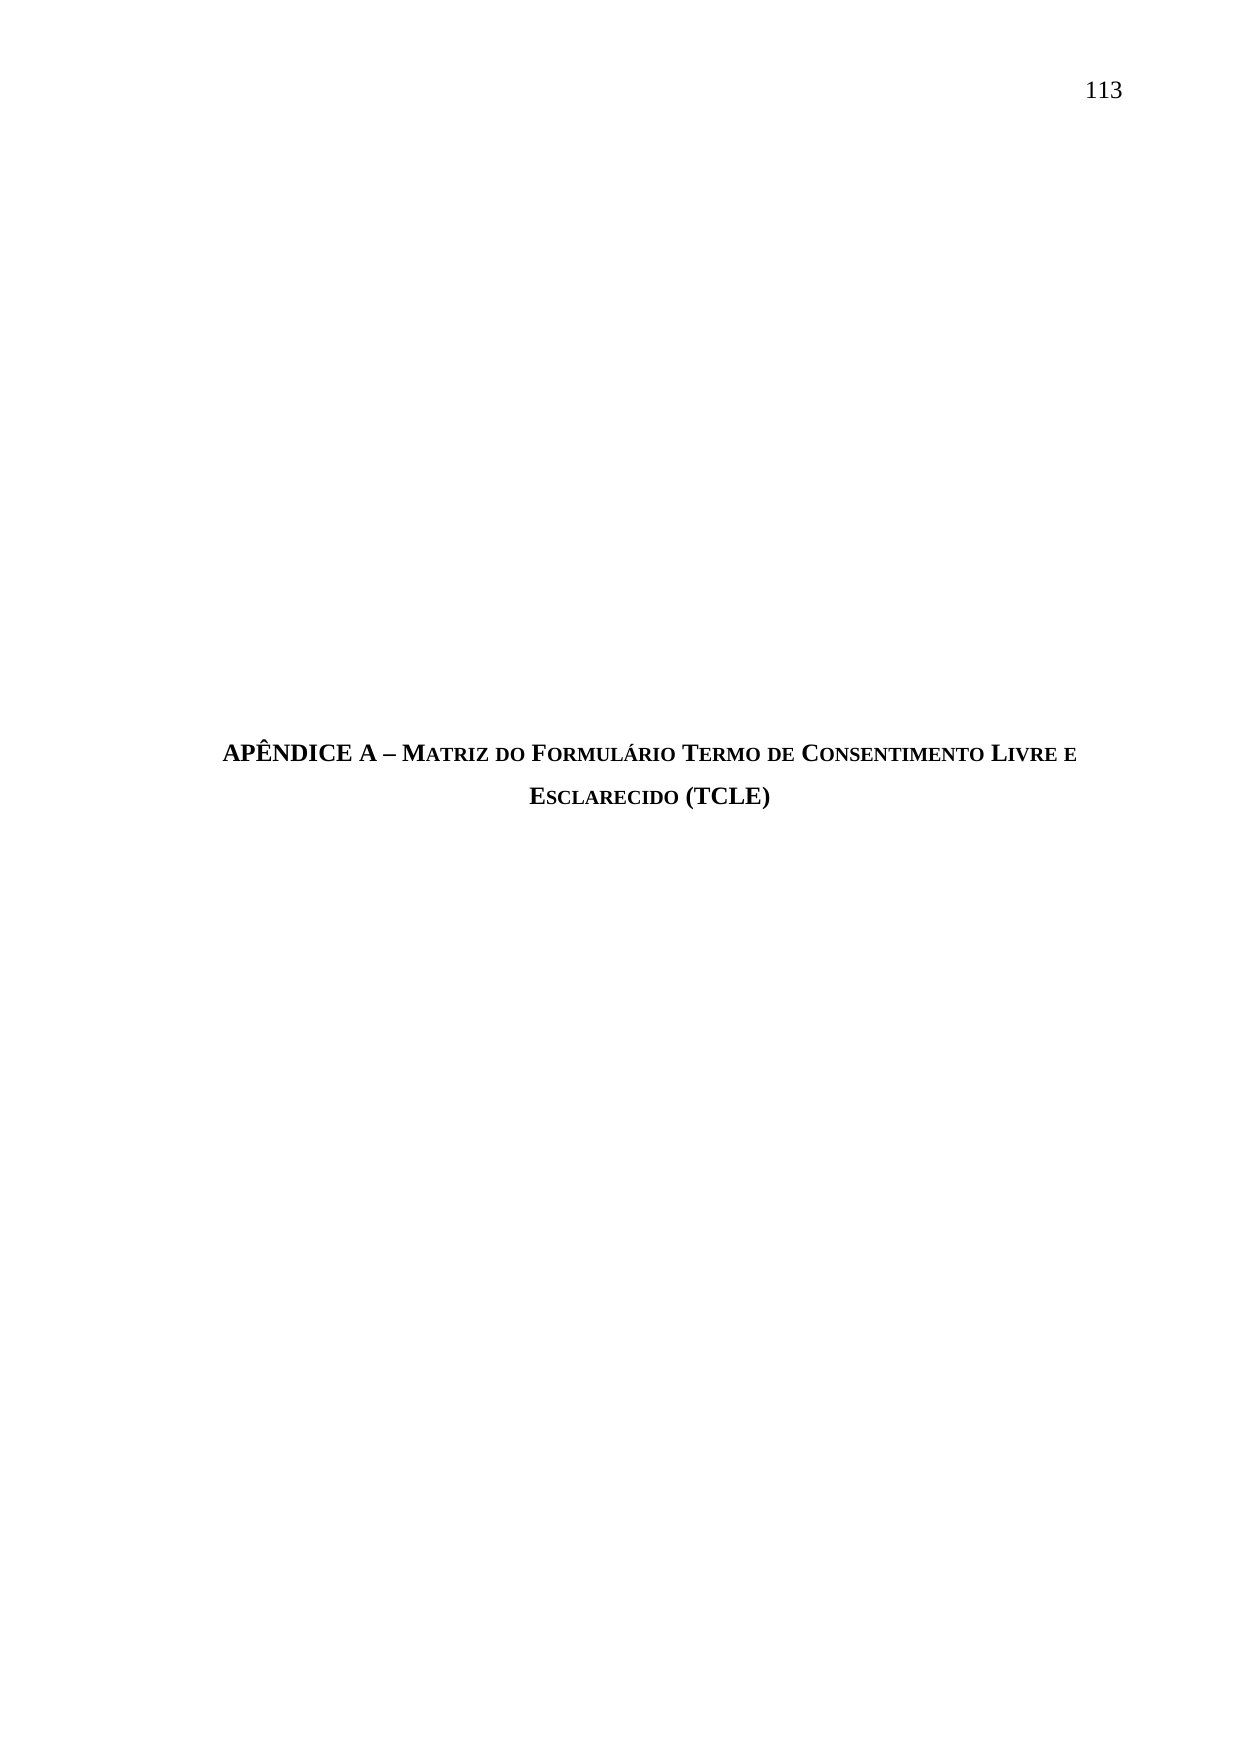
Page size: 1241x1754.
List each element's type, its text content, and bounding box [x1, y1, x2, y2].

subtitle APÊNDICE A – Matriz do Formulário Termo de Consentimento Livre e Esclarecido (TCLE) [177, 738, 1122, 810]
